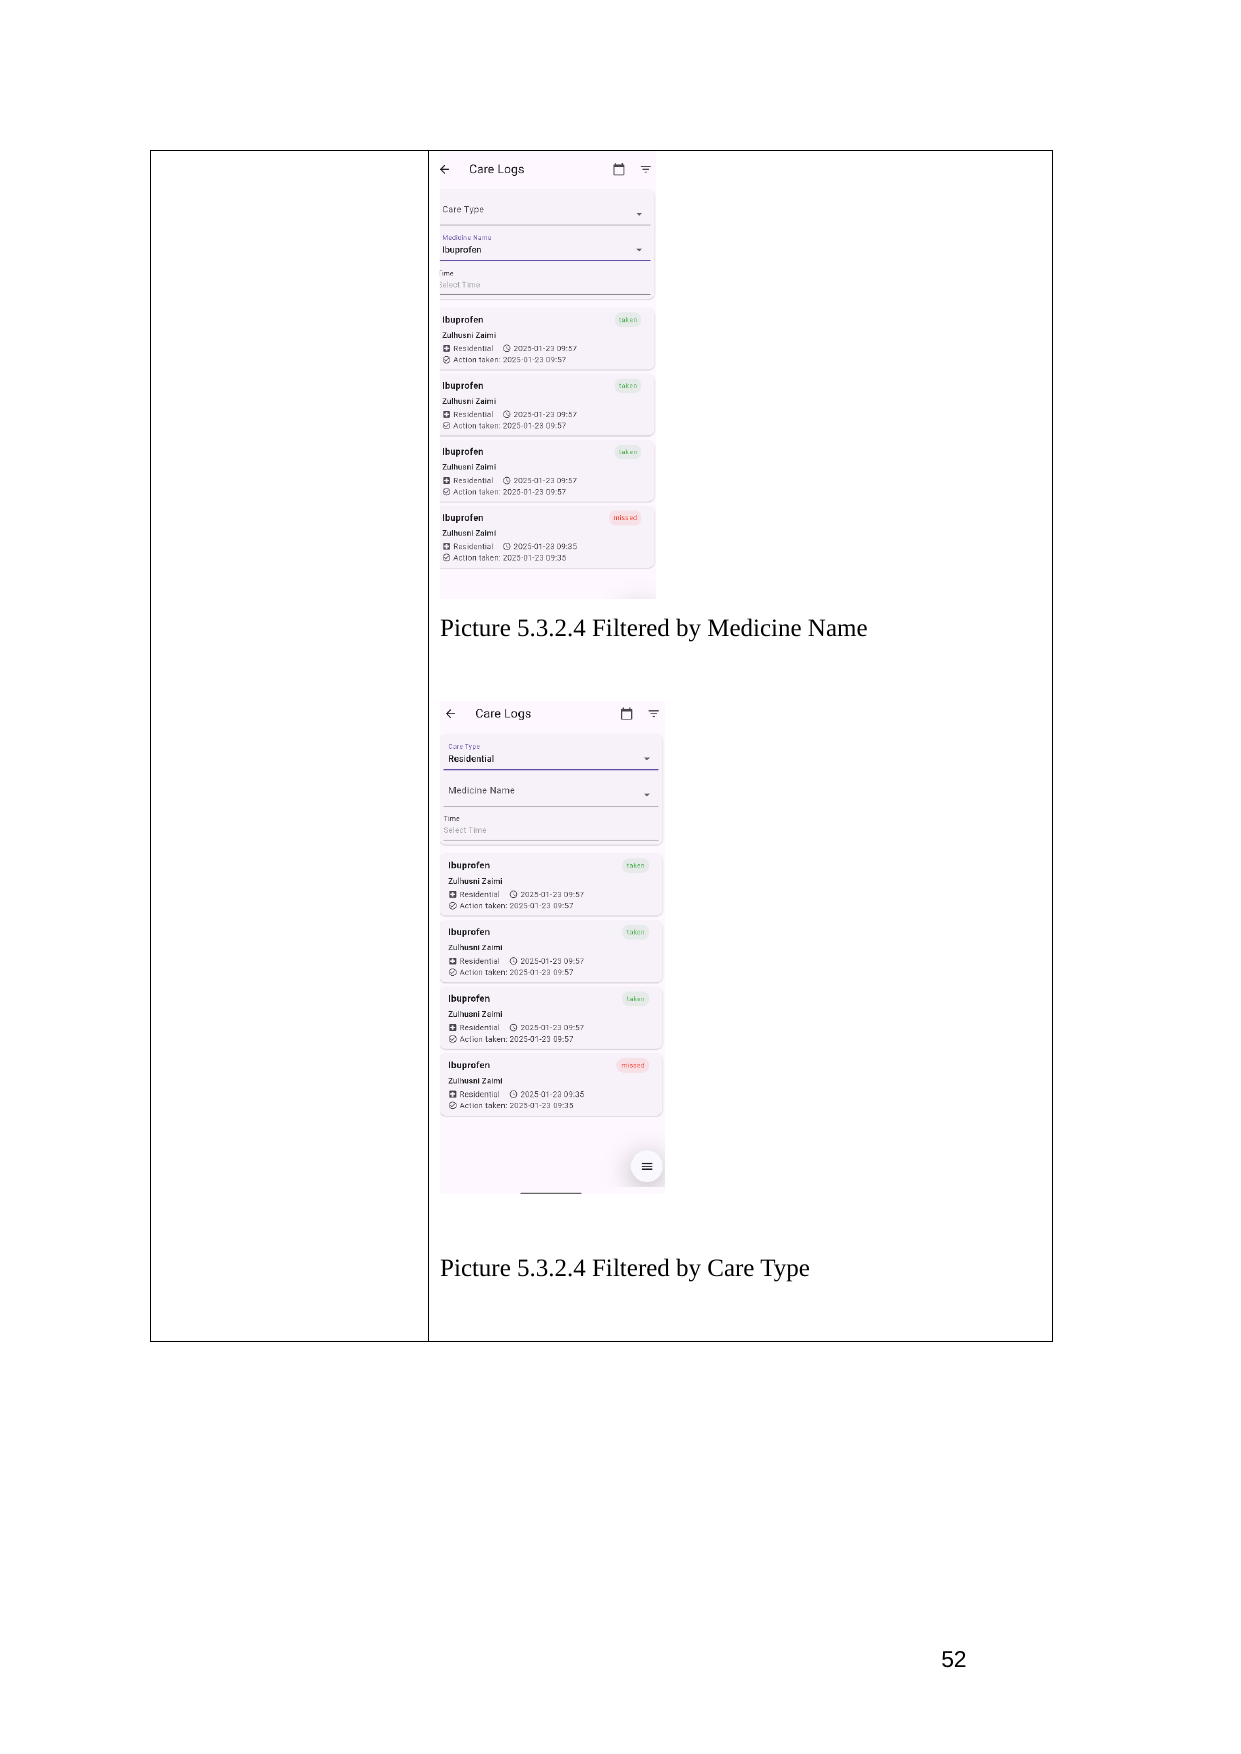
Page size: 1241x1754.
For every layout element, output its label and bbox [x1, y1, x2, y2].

picture [439, 701, 665, 1194]
picture [439, 151, 657, 599]
table_cell [429, 151, 1052, 1341]
table_cell [151, 151, 428, 1341]
